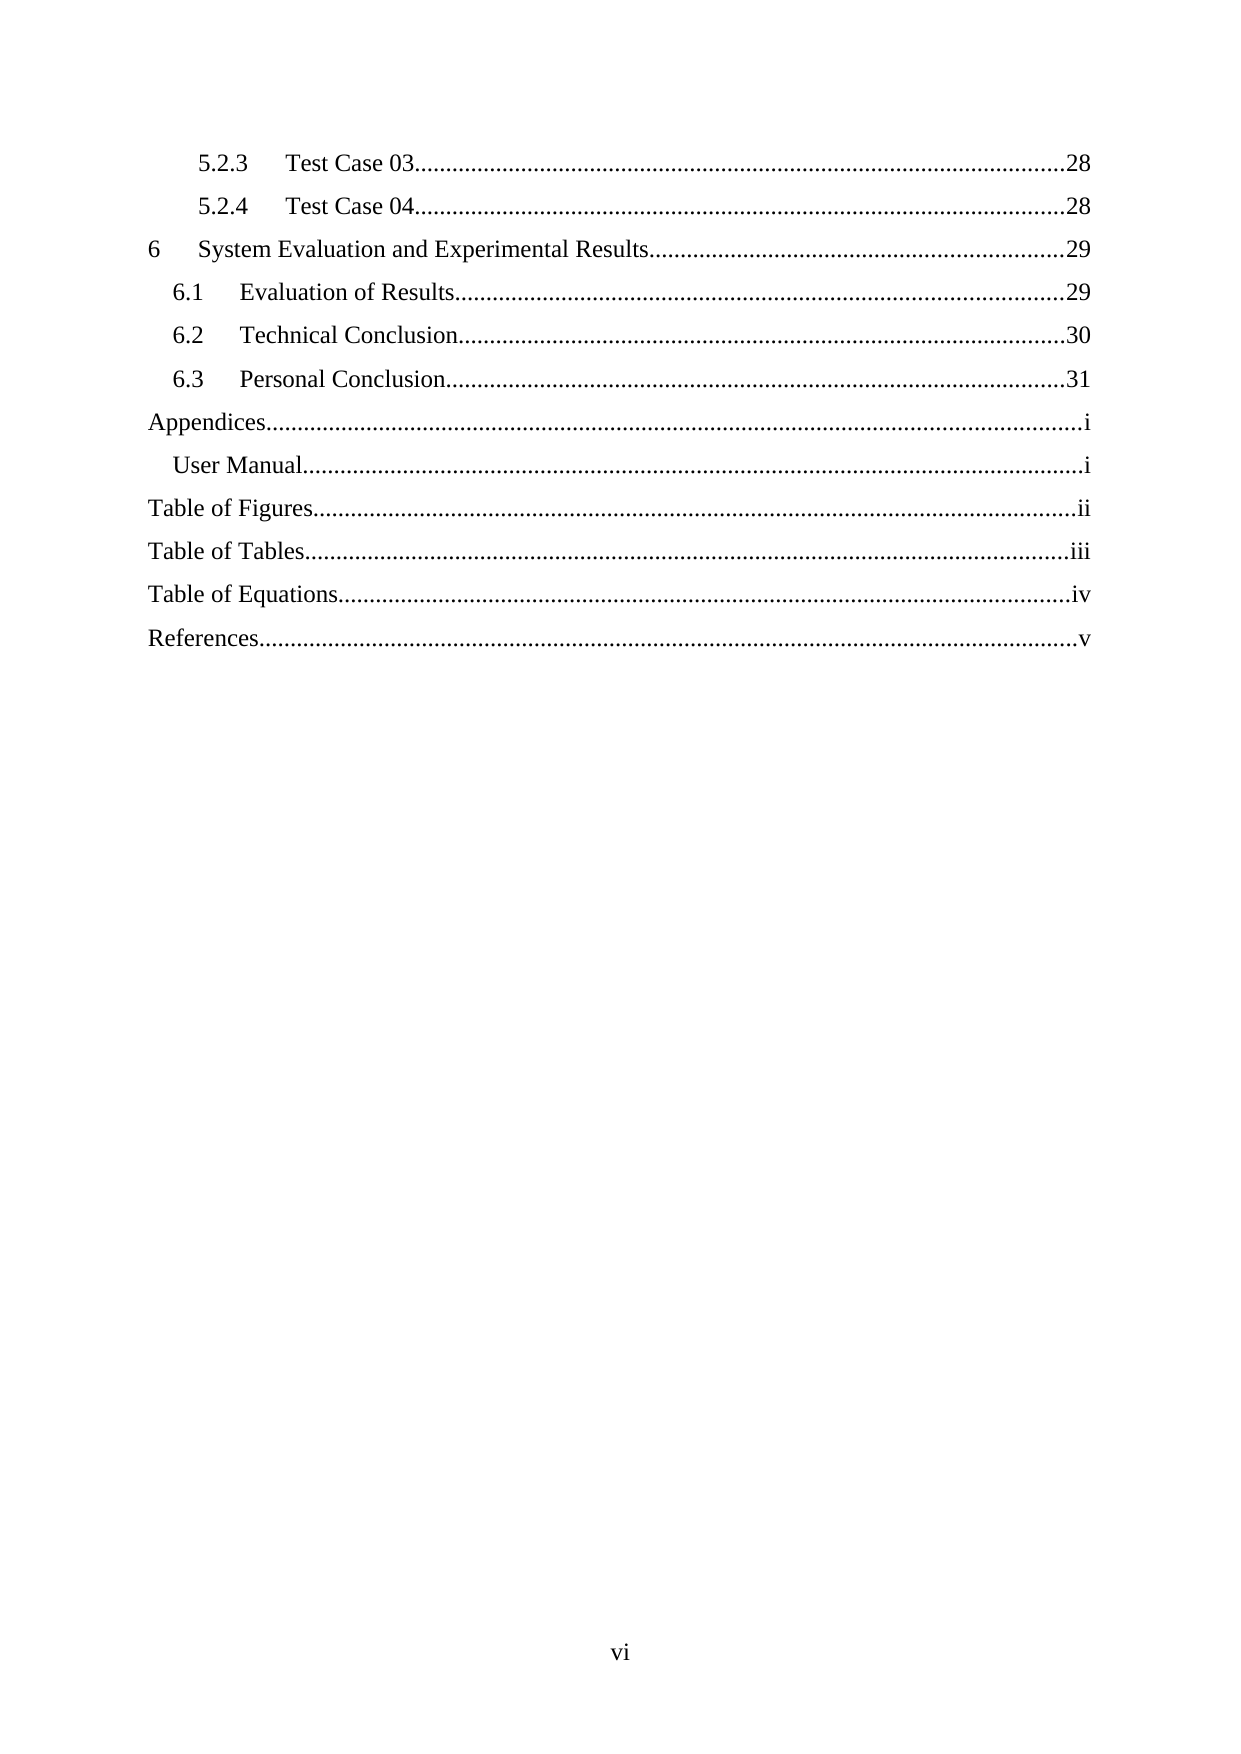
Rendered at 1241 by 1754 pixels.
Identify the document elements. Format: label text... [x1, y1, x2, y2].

text Appendices i [148, 407, 1092, 436]
text 5.2.4 Test Case 04 28 [198, 191, 1092, 220]
text 6.2 Technical Conclusion 30 [172, 321, 1092, 349]
text Table of Figures ii [148, 493, 1092, 522]
text 6.1 Evaluation of Results 29 [172, 277, 1092, 306]
text Table of Tables iii [148, 536, 1092, 565]
text 6.3 Personal Conclusion 31 [172, 364, 1092, 393]
text References v [148, 623, 1092, 651]
text 5.2.3 Test Case 03 28 [198, 148, 1092, 176]
text Table of Equations iv [148, 579, 1092, 608]
text 6 System Evaluation and Experimental Results 29 [148, 234, 1092, 263]
text User Manual i [172, 450, 1092, 479]
